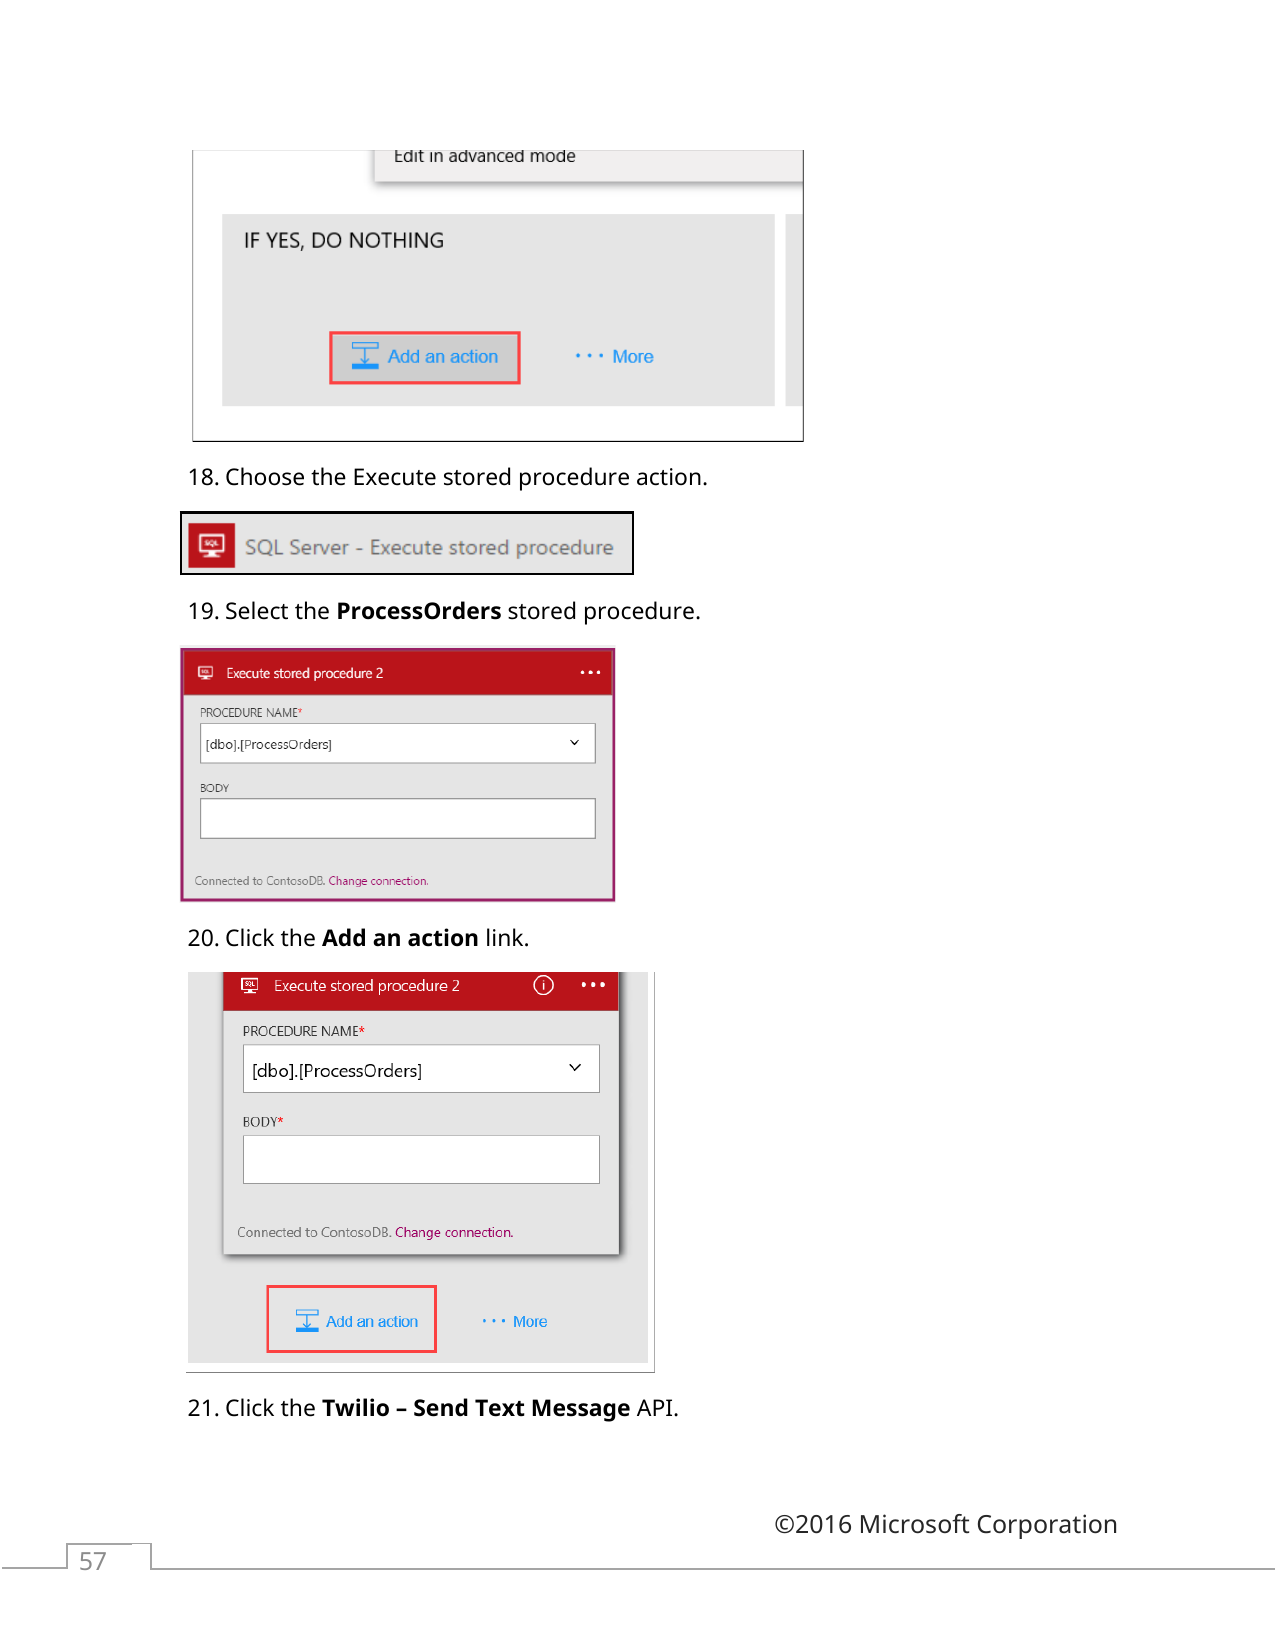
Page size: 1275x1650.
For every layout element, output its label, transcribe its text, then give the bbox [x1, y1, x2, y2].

list Click the Twilio – Send Text Message API. [187, 1392, 1125, 1423]
picture [182, 514, 632, 573]
picture [179, 645, 616, 903]
list Select the ProcessOrders stored procedure. [187, 595, 1125, 626]
picture [192, 150, 804, 442]
picture [186, 972, 655, 1373]
list Choose the Execute stored procedure action. [187, 461, 1125, 492]
list Click the Add an action link. [187, 922, 1125, 953]
